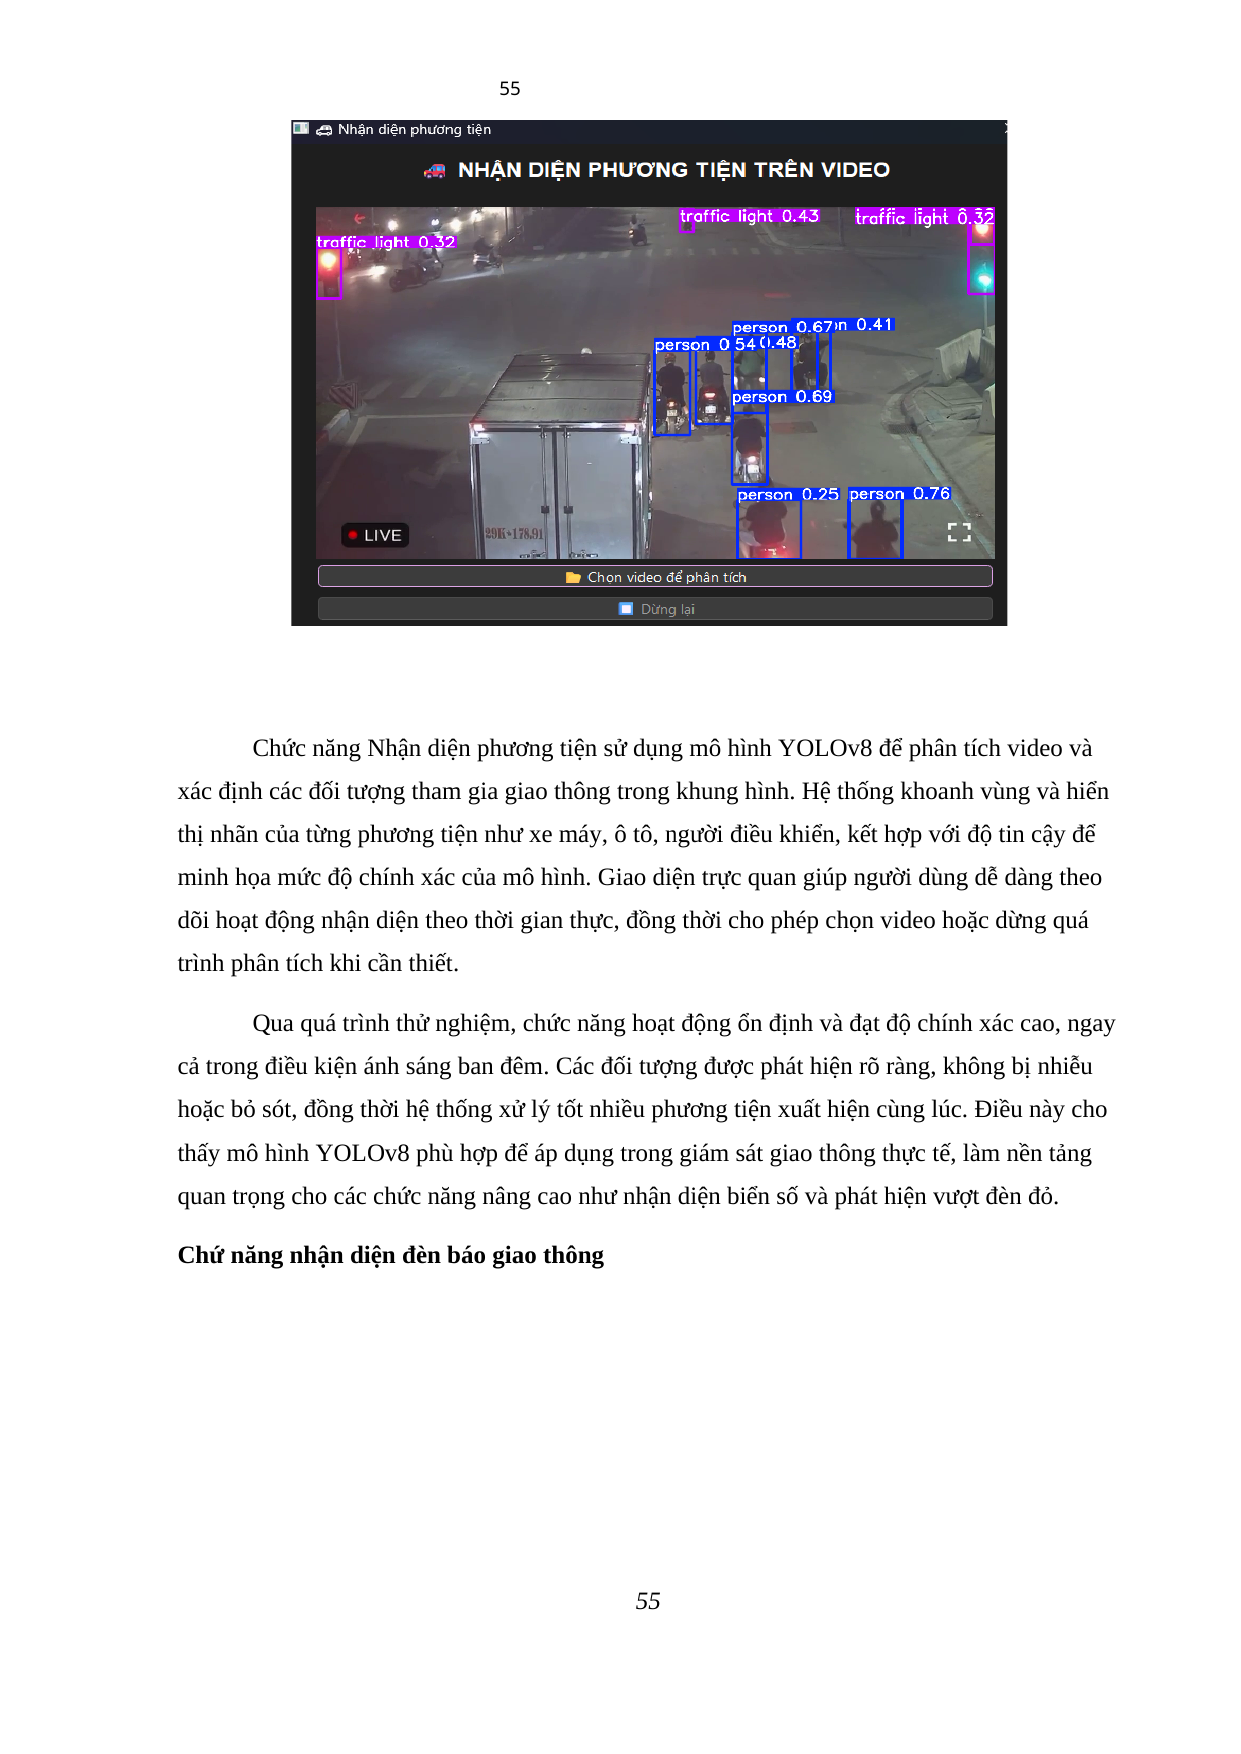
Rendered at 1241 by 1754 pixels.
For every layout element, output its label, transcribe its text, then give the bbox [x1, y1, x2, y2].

text Chứ năng nhận diện đèn báo giao thông [177, 1241, 1121, 1269]
text Chức năng Nhận diện phương tiện sử dụng mô hình YOLOv8 để phân tích video và xác định các đối tượng tham gia giao thông trong khung hình. Hệ thống khoanh vùng và hiển thị nhãn của từng phương tiện như xe máy, ô tô, người điều khiển, kết hợp với độ tin cậy để minh họa mức độ chính xác của mô hình. Giao diện trực quan giúp người dùng dễ dàng theo dõi hoạt động nhận diện theo thời gian thực, đồng thời cho phép chọn video hoặc dừng quá trình phân tích khi cần thiết. [177, 733, 1121, 977]
picture [291, 120, 1008, 626]
text Qua quá trình thử nghiệm, chức năng hoạt động ổn định và đạt độ chính xác cao, ngay cả trong điều kiện ánh sáng ban đêm. Các đối tượng được phát hiện rõ ràng, không bị nhiễu hoặc bỏ sót, đồng thời hệ thống xử lý tốt nhiều phương tiện xuất hiện cùng lúc. Điều này cho thấy mô hình YOLOv8 phù hợp để áp dụng trong giám sát giao thông thực tế, làm nền tảng quan trọng cho các chức năng nâng cao như nhận diện biển số và phát hiện vượt đèn đỏ. [177, 1008, 1121, 1209]
